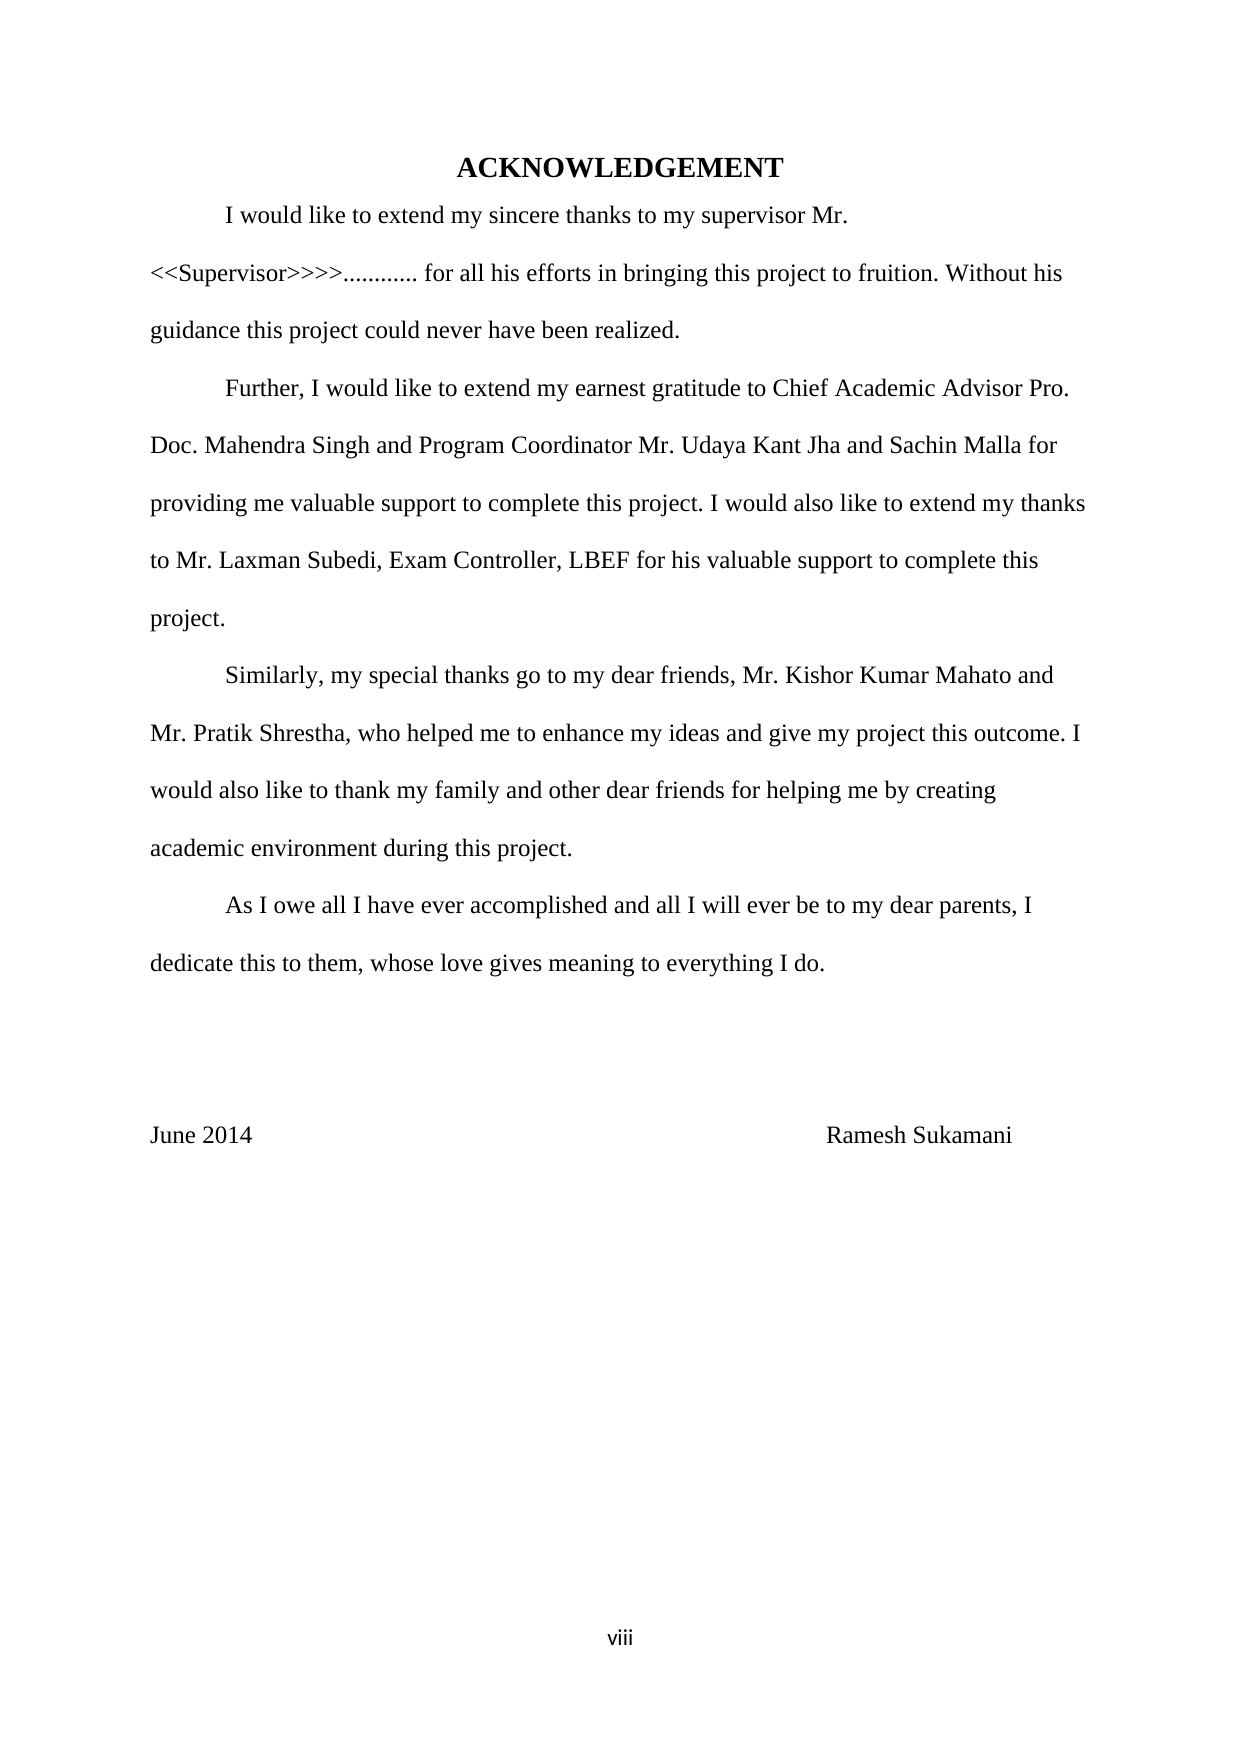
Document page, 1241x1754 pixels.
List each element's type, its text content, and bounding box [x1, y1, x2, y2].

text I would like to extend my sincere thanks to my supervisor Mr. <<Supervisor>>>>............ for all his efforts in bringing this project to fruition. Without his guidance this project could never have been realized. [150, 200, 1090, 344]
subtitle ACKNOWLEDGEMENT [150, 150, 1090, 183]
text As I owe all I have ever accomplished and all I will ever be to my dear parents, I dedicate this to them, whose love gives meaning to everything I do. [150, 890, 1090, 1034]
text June 2014 Ramesh Sukamani [150, 1120, 1090, 1149]
text Similarly, my special thanks go to my dear friends, Mr. Kishor Kumar Mahato and Mr. Pratik Shrestha, who helped me to enhance my ideas and give my project this outcome. I would also like to thank my family and other dear friends for helping me by creating academic environment during this project. [150, 660, 1090, 862]
text Further, I would like to extend my earnest gratitude to Chief Academic Advisor Pro. Doc. Mahendra Singh and Program Coordinator Mr. Udaya Kant Jha and Sachin Malla for providing me valuable support to complete this project. I would also like to extend my thanks to Mr. Laxman Subedi, Exam Controller, LBEF for his valuable support to complete this project. [150, 373, 1090, 632]
